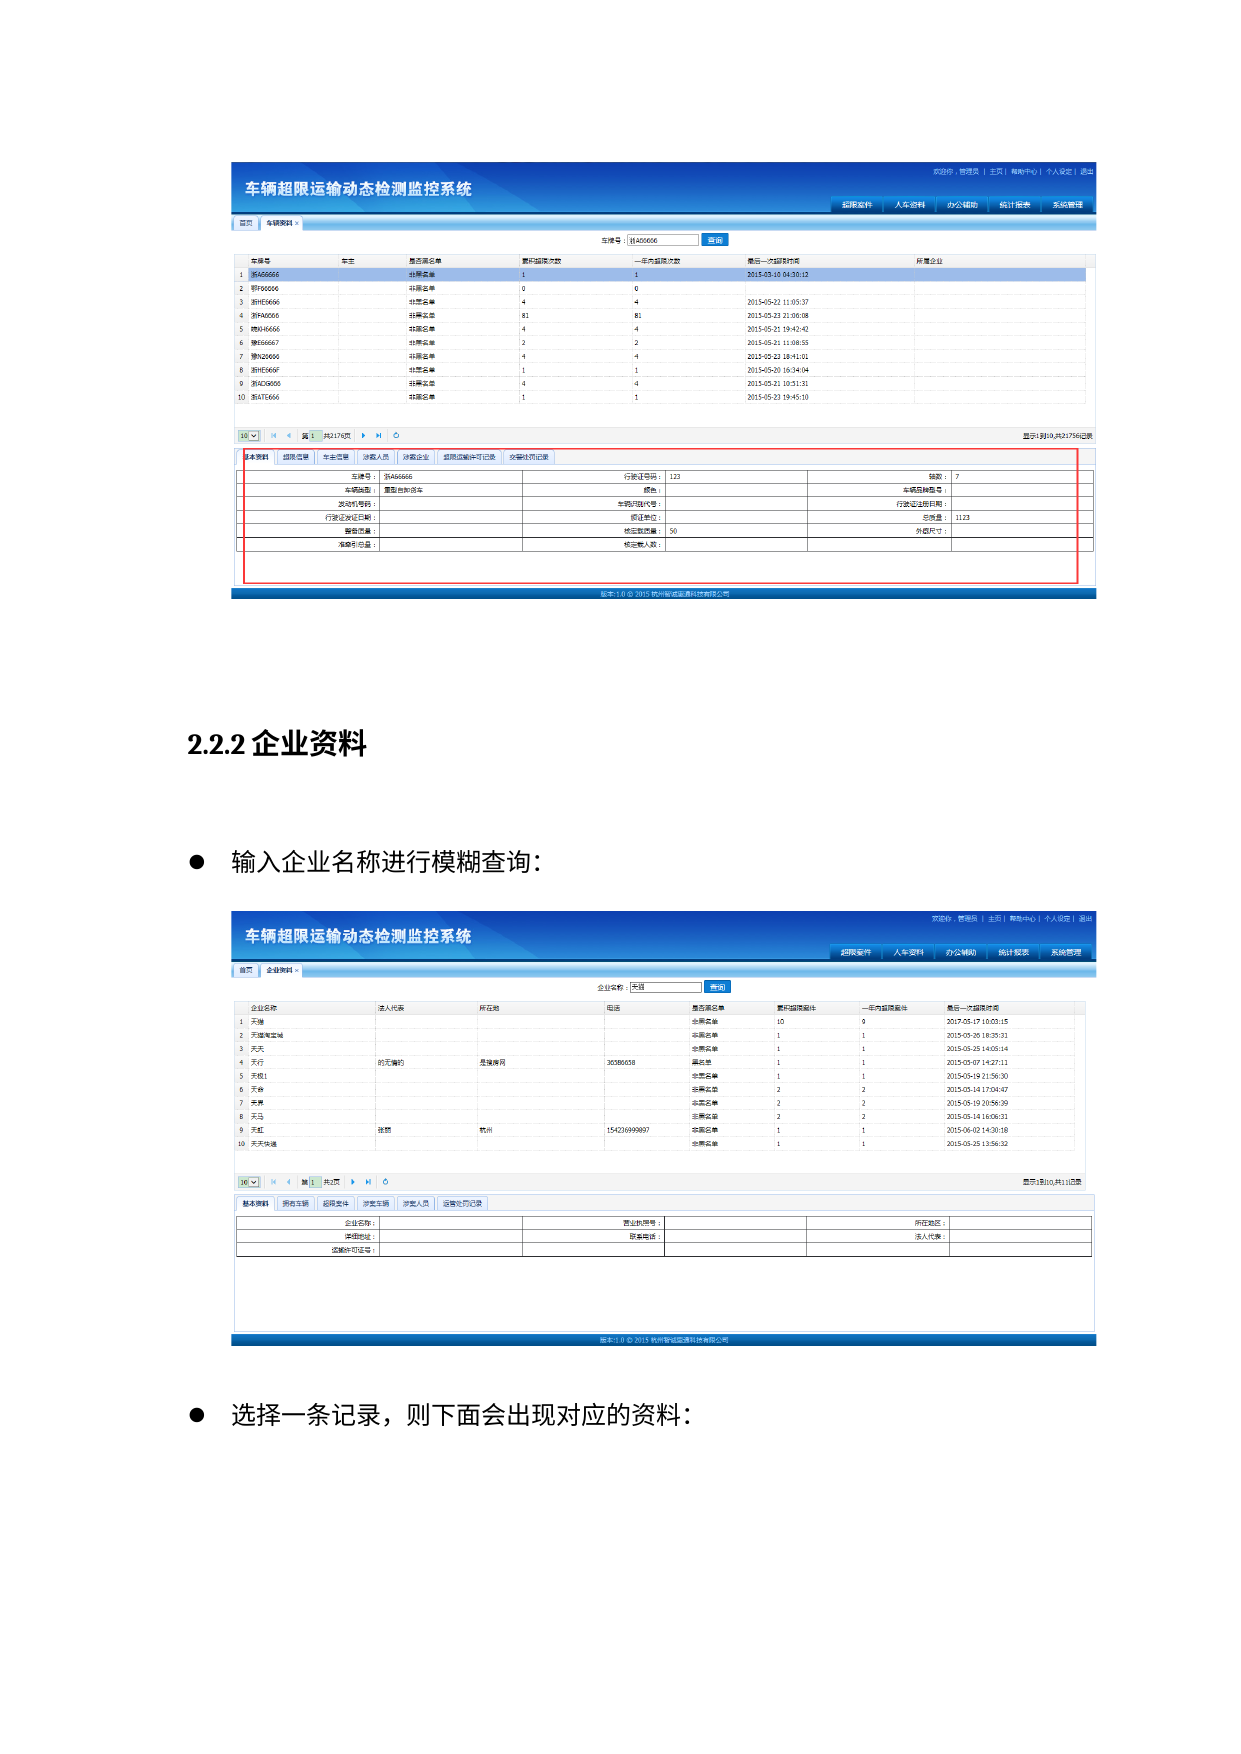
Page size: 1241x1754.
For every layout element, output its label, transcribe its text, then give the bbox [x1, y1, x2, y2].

picture [231, 911, 1097, 1346]
picture [231, 162, 1097, 599]
list 选择一条记录，则下面会出现对应的资料： [187, 1381, 1053, 1446]
list 输入企业名称进行模糊查询： [187, 828, 1053, 893]
subtitle 2.2.2企业资料 [187, 709, 1053, 774]
